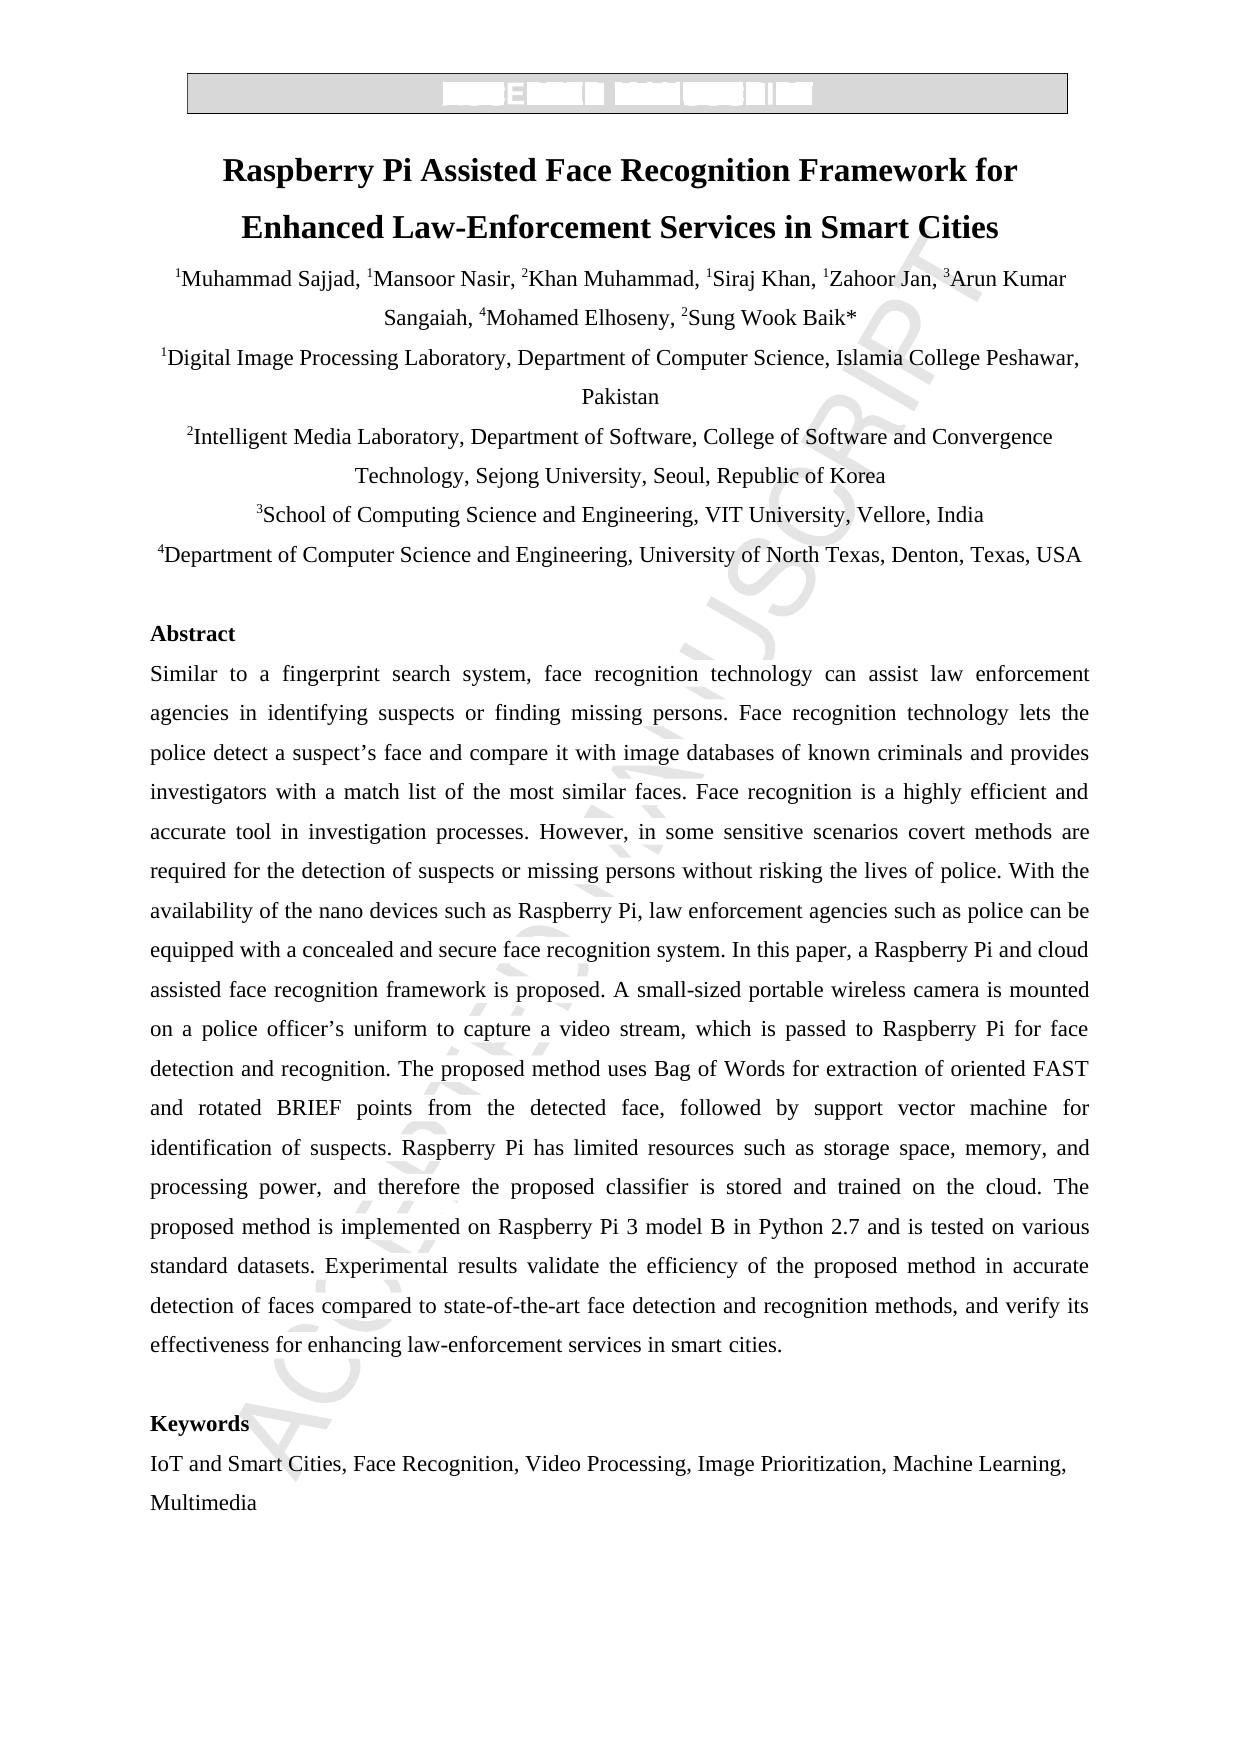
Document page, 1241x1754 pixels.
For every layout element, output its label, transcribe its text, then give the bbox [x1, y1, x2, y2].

picture [585, 82, 604, 105]
picture [615, 82, 680, 105]
text 1Muhammad Sajjad, 1Mansoor Nasir, 2Khan Muhammad, 1Siraj Khan, 1Zahoor Jan, 3Arun Kumar Sangaiah, 4Mohamed Elhoseny, 2Sung Wook Baik* [155, 265, 1086, 331]
text 3School of Computing Science and Engineering, VIT University, Vellore, India [155, 502, 1085, 528]
text 2Intelligent Media Laboratory, Department of Software, College of Software and Convergence Technology, Sejong University, Seoul, Republic of Korea [155, 423, 1086, 489]
picture [776, 82, 813, 105]
text 1Digital Image Processing Laboratory, Department of Computer Science, Islamia College Peshawar, Pakistan [155, 344, 1086, 410]
text IoT and Smart Cities, Face Recognition, Video Processing, Image Prioritization, Machine Learning, Multimedia [150, 1450, 1113, 1516]
picture [527, 82, 583, 105]
text Similar to a fingerprint search system, face recognition technology can assist law enforcement agencies in identifying suspects or finding missing persons. Face recognition technology lets the police detect a suspect’s face and compare it with image databases of known criminals and provides investigators with a match list of the most similar faces. Face recognition is a highly efficient and accurate tool in investigation processes. However, in some sensitive scenarios covert methods are required for the detection of suspects or missing persons without risking the lives of police. With the availability of the nano devices such as Raspberry Pi, law enforcement agencies such as police can be equipped with a concealed and secure face recognition system. In this paper, a Raspberry Pi and cloud assisted face recognition framework is proposed. A small-sized portable wireless camera is mounted on a police officer’s uniform to capture a video stream, which is passed to Raspberry Pi for face detection and recognition. The proposed method uses Bag of Words for extraction of oriented FAST and rotated BRIEF points from the detected face, followed by support vector machine for identification of suspects. Raspberry Pi has limited resources such as storage space, memory, and processing power, and therefore the proposed classifier is stored and trained on the cloud. The proposed method is implemented on Raspberry Pi 3 model B in Python 2.7 and is tested on various standard datasets. Experimental results validate the efficiency of the proposed method in accurate detection of faces compared to state-of-the-art face detection and recognition methods, and verify its effectiveness for enhancing law-enforcement services in smart cities. [150, 660, 1091, 1357]
picture [746, 82, 765, 105]
picture [442, 82, 505, 106]
picture [683, 82, 744, 106]
text 4Department of Computer Science and Engineering, University of North Texas, Denton, Texas, USA [155, 541, 1085, 568]
subtitle Abstract [150, 621, 1113, 647]
title Raspberry Pi Assisted Face Recognition Framework for Enhanced Law-Enforcement Services in Smart Cities [155, 150, 1086, 246]
subtitle Keywords [150, 1410, 1113, 1437]
